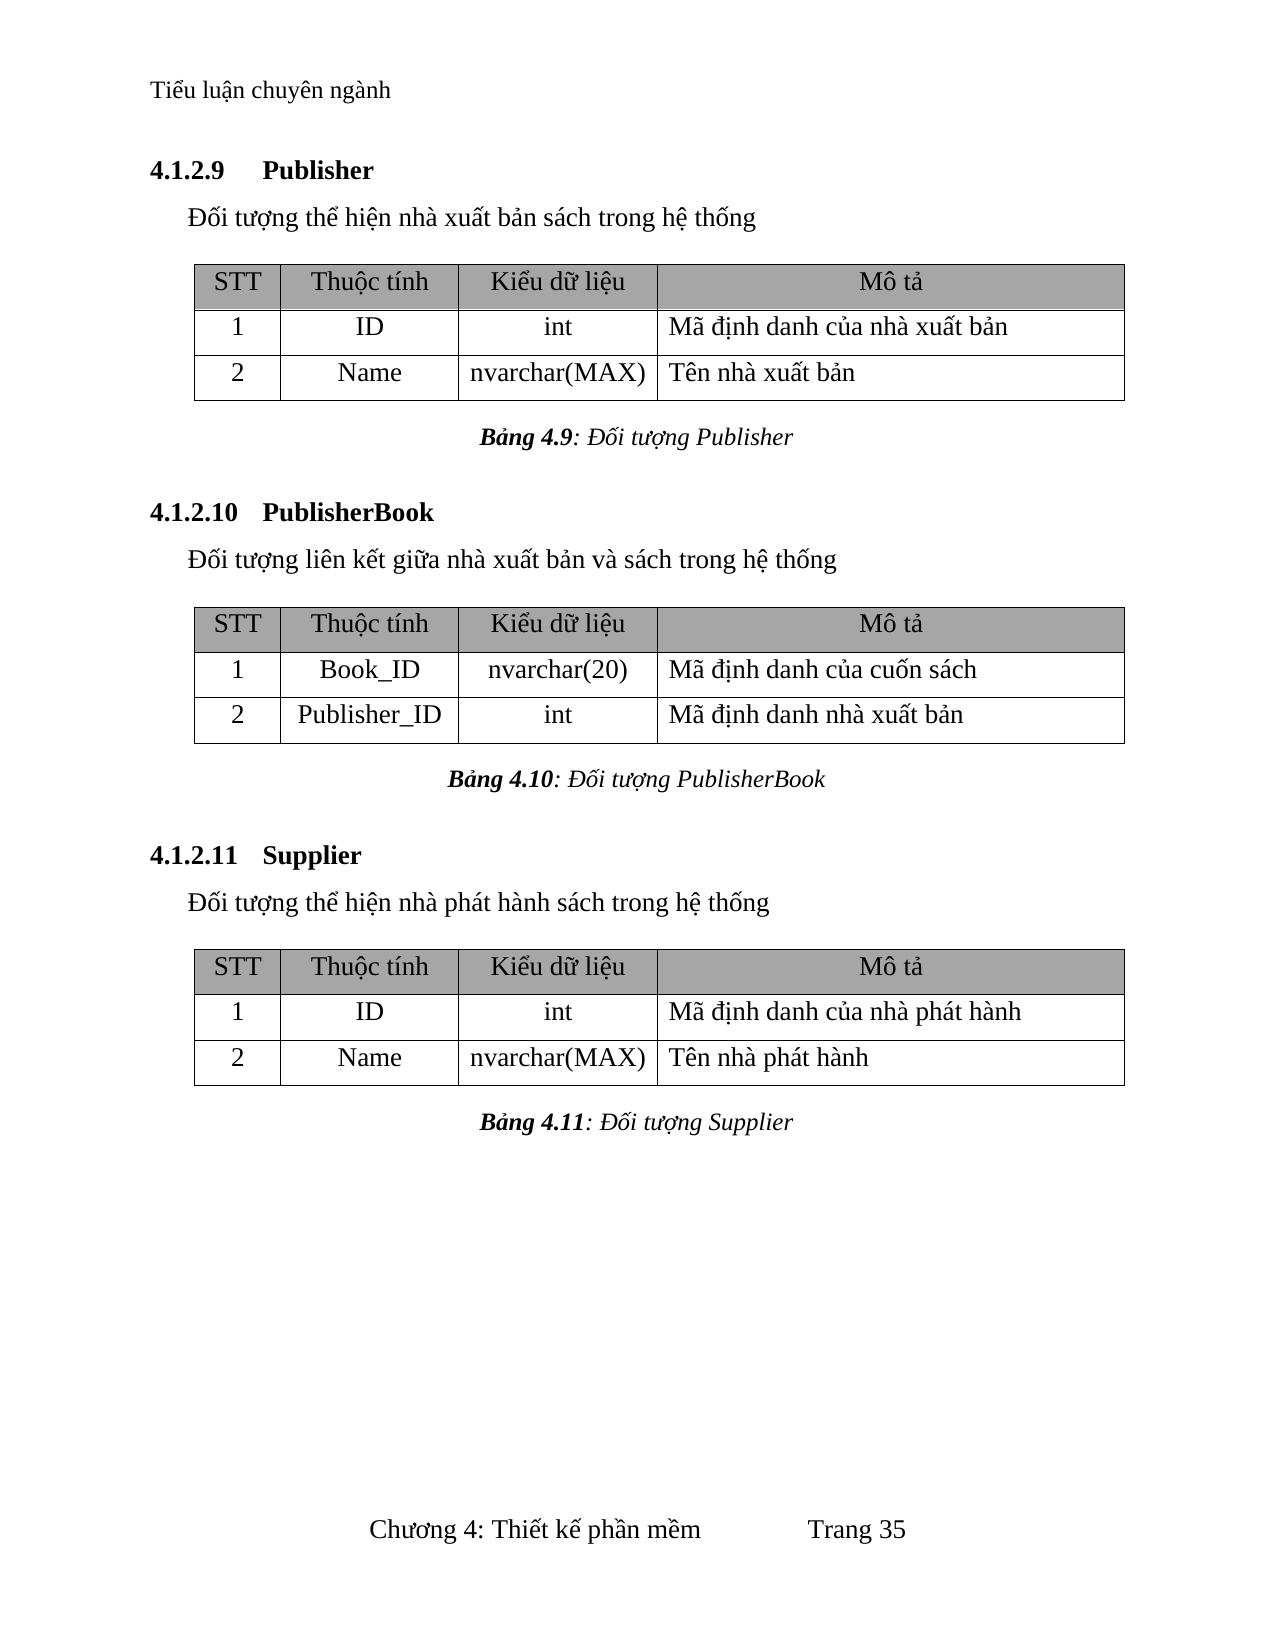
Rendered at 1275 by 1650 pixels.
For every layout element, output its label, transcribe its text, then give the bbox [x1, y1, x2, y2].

table_cell int [459, 311, 657, 355]
table_header Thuộc tính [281, 950, 458, 994]
table_cell nvarchar(MAX) [459, 356, 657, 400]
table_cell Name [281, 1041, 458, 1085]
table_cell 1 [195, 995, 280, 1039]
subtitle Publisher [150, 154, 1125, 185]
table_cell 2 [195, 698, 280, 742]
table_cell Mã định danh nhà xuất bản [658, 698, 1124, 742]
table_header Kiểu dữ liệu [459, 950, 657, 994]
table_cell int [459, 698, 657, 742]
table_cell nvarchar(MAX) [459, 1041, 657, 1085]
table_cell Publisher_ID [281, 698, 458, 742]
text Đối tượng thể hiện nhà xuất bản sách trong hệ thống [187, 201, 1125, 232]
table_cell Name [281, 356, 458, 400]
table_cell Mã định danh của nhà xuất bản [658, 311, 1124, 355]
text Đối tượng thể hiện nhà phát hành sách trong hệ thống [187, 886, 1125, 917]
table_cell 2 [195, 1041, 280, 1085]
table_header STT [195, 265, 280, 309]
subtitle Supplier [150, 839, 1125, 870]
text Bảng 4.9: Đối tượng Publisher [150, 422, 1125, 451]
table_cell Tên nhà xuất bản [658, 356, 1124, 400]
table_cell 1 [195, 311, 280, 355]
subtitle PublisherBook [150, 497, 1125, 528]
table_cell nvarchar(20) [459, 653, 657, 697]
table_header Kiểu dữ liệu [459, 608, 657, 652]
table_cell Tên nhà phát hành [658, 1041, 1124, 1085]
table_cell Mã định danh của nhà phát hành [658, 995, 1124, 1039]
table_header Thuộc tính [281, 265, 458, 309]
table_cell 1 [195, 653, 280, 697]
table_cell Book_ID [281, 653, 458, 697]
table_cell int [459, 995, 657, 1039]
table_header Mô tả [658, 950, 1124, 994]
text Bảng 4.11: Đối tượng Supplier [150, 1107, 1125, 1136]
table_header Mô tả [658, 608, 1124, 652]
table_cell Mã định danh của cuốn sách [658, 653, 1124, 697]
text Đối tượng liên kết giữa nhà xuất bản và sách trong hệ thống [187, 543, 1125, 574]
table_cell 2 [195, 356, 280, 400]
table_header STT [195, 608, 280, 652]
table_header Kiểu dữ liệu [459, 265, 657, 309]
table_cell ID [281, 311, 458, 355]
table_cell ID [281, 995, 458, 1039]
table_header Mô tả [658, 265, 1124, 309]
table_header STT [195, 950, 280, 994]
text Bảng 4.10: Đối tượng PublisherBook [150, 764, 1125, 793]
table_header Thuộc tính [281, 608, 458, 652]
